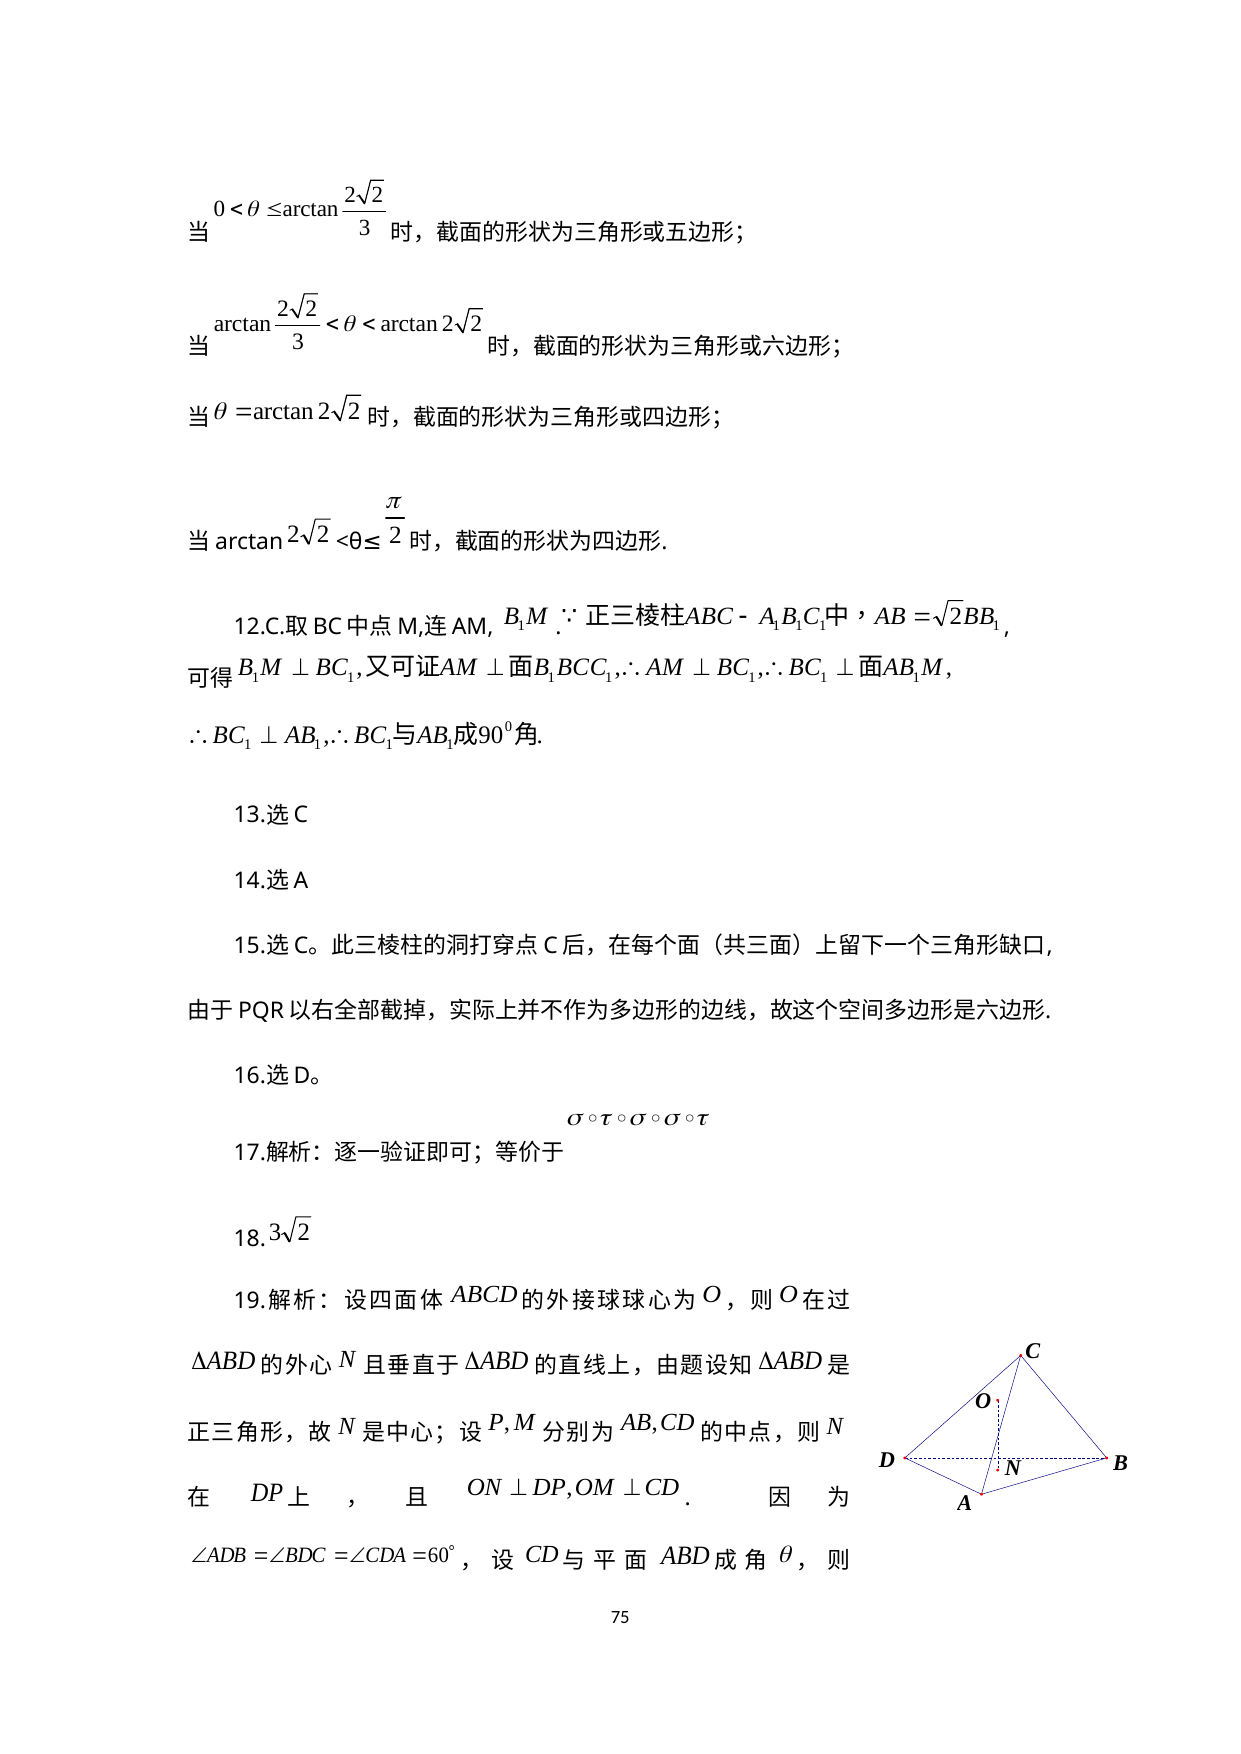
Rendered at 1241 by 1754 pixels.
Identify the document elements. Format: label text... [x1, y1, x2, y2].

text 当时，截面的形状为三角形或四边形； [187, 390, 1053, 455]
text 当时，截面的形状为三角形或六边形； [187, 276, 1053, 373]
text 16.选D。 [187, 1041, 1053, 1106]
text 当arctan<θ≤时，截面的形状为四边形. [187, 472, 1053, 569]
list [187, 1265, 1053, 1590]
text 15.选C。此三棱柱的洞打穿点C后，在每个面（共三面）上留下一个三角形缺口,由于PQR以右全部截掉，实际上并不作为多边形的边线，故这个空间多边形是六边形. [187, 911, 1053, 1041]
text 18. [187, 1200, 1053, 1265]
text 17.解析：逐一验证即可；等价于 [187, 1106, 1053, 1171]
text 12.C.取BC中点M,连AM, ., [187, 586, 1053, 651]
text 14.选A [187, 846, 1053, 911]
text 13.选C [187, 781, 1053, 846]
text 可得 [187, 651, 1053, 716]
text 当时，截面的形状为三角形或五边形； [187, 162, 1053, 259]
